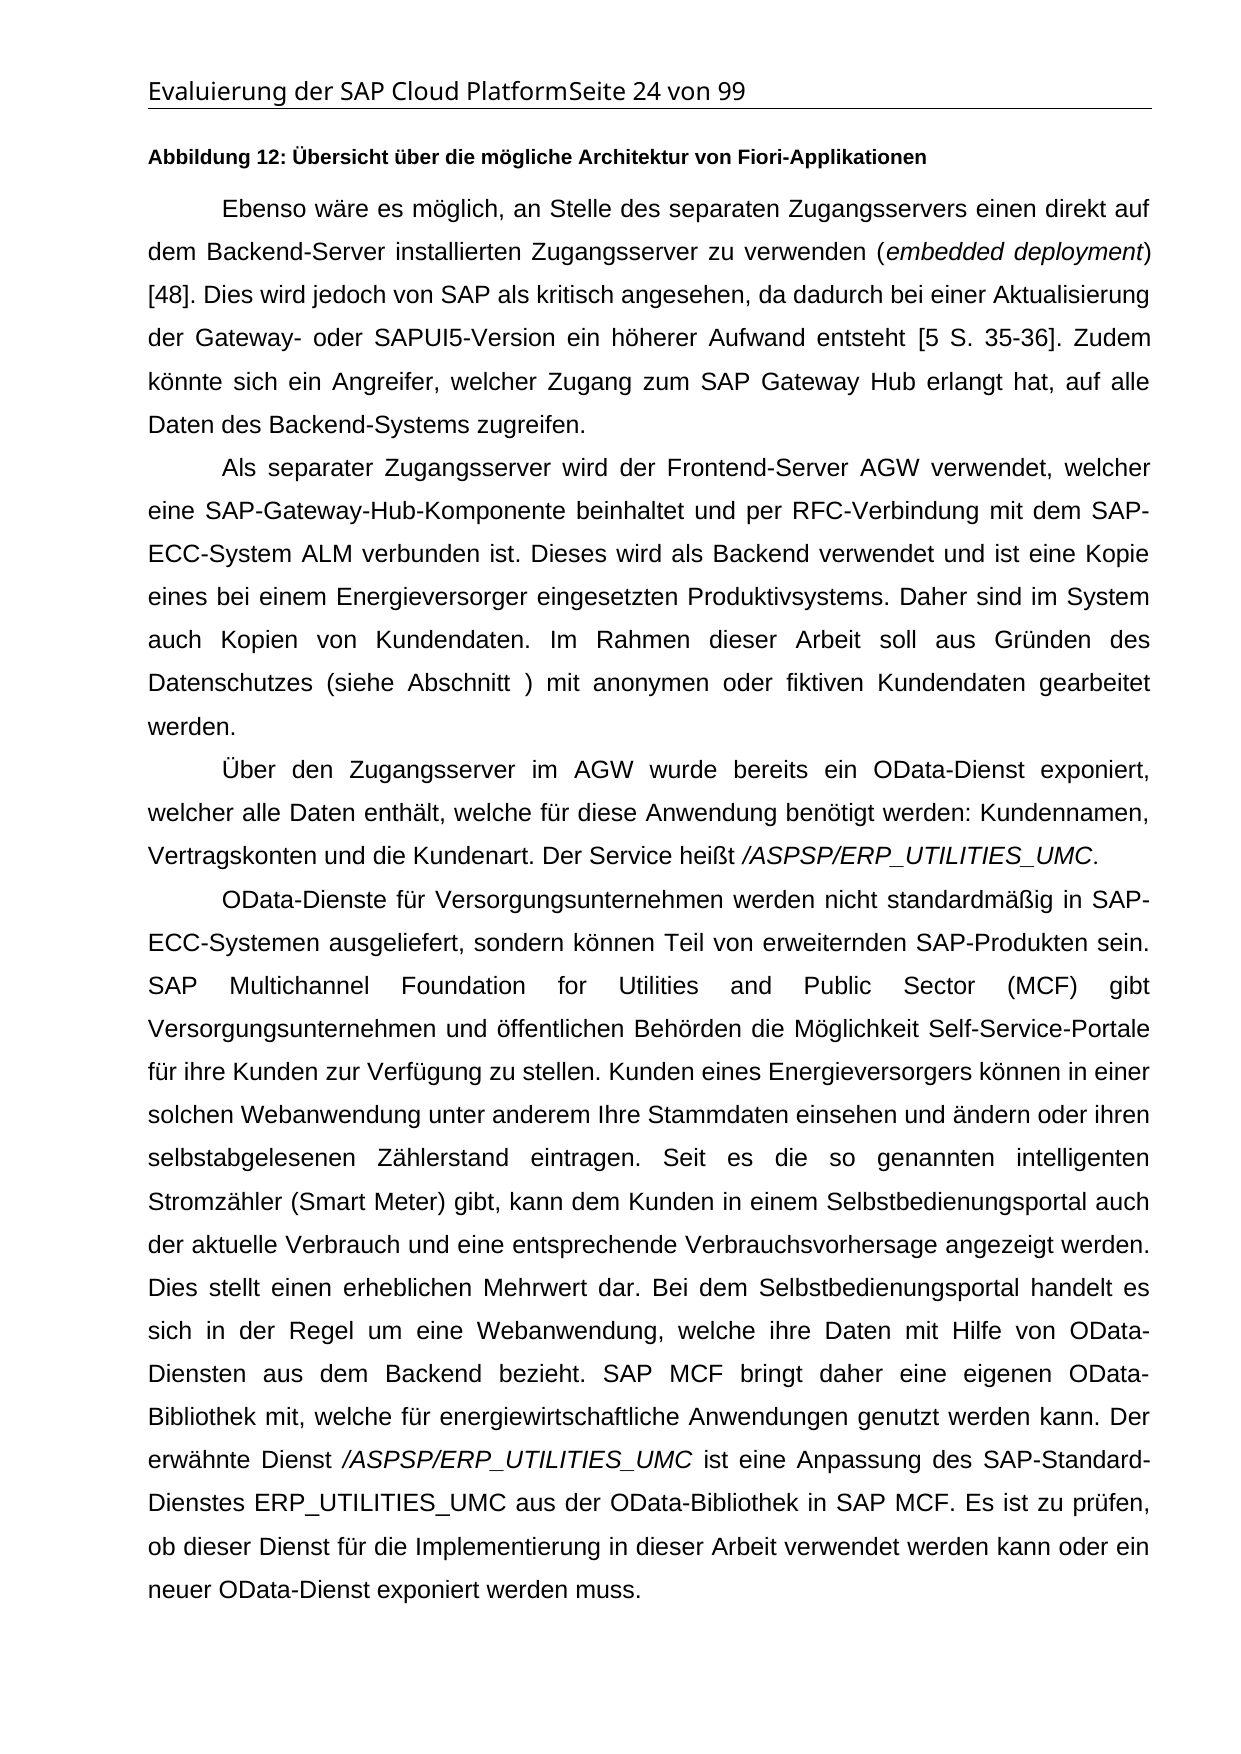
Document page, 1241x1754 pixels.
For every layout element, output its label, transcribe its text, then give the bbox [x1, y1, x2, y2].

text OData-Dienste für Versorgungsunternehmen werden nicht standardmäßig in SAP-ECC-Systemen ausgeliefert, sondern können Teil von erweiternden SAP-Produkten sein. SAP Multichannel Foundation for Utilities and Public Sector (MCF) gibt Versorgungsunternehmen und öffentlichen Behörden die Möglichkeit Self-Service-Portale für ihre Kunden zur Verfügung zu stellen. Kunden eines Energieversorgers können in einer solchen Webanwendung unter anderem Ihre Stammdaten einsehen und ändern oder ihren selbstabgelesenen Zählerstand eintragen. Seit es die so genannten intelligenten Stromzähler (Smart Meter) gibt, kann dem Kunden in einem Selbstbedienungsportal auch der aktuelle Verbrauch und eine entsprechende Verbrauchsvorhersage angezeigt werden. Dies stellt einen erheblichen Mehrwert dar. Bei dem Selbstbedienungsportal handelt es sich in der Regel um eine Webanwendung, welche ihre Daten mit Hilfe von OData-Diensten aus dem Backend bezieht. SAP MCF bringt daher eine eigenen OData-Bibliothek mit, welche für energiewirtschaftliche Anwendungen genutzt werden kann. Der erwähnte Dienst /ASPSP/ERP_UTILITIES_UMC ist eine Anpassung des SAP-Standard-Dienstes ERP_UTILITIES_UMC aus der OData-Bibliothek in SAP MCF. Es ist zu prüfen, ob dieser Dienst für die Implementierung in dieser Arbeit verwendet werden kann oder ein neuer OData-Dienst exponiert werden muss. [148, 885, 1152, 1603]
text Als separater Zugangsserver wird der Frontend-Server AGW verwendet, welcher eine SAP-Gateway-Hub-Komponente beinhaltet und per RFC-Verbindung mit dem SAP-ECC-System ALM verbunden ist. Dieses wird als Backend verwendet und ist eine Kopie eines bei einem Energieversorger eingesetzten Produktivsystems. Daher sind im System auch Kopien von Kundendaten. Im Rahmen dieser Arbeit soll aus Gründen des Datenschutzes (siehe Abschnitt 0) mit anonymen oder fiktiven Kundendaten gearbeitet werden. [148, 453, 1152, 740]
text Abbildung 12: Übersicht über die mögliche Architektur von Fiori-Applikationen [148, 145, 1152, 169]
text Ebenso wäre es möglich, an Stelle des separaten Zugangsservers einen direkt auf dem Backend-Server installierten Zugangsserver zu verwenden (embedded deployment) . Dies wird jedoch von SAP als kritisch angesehen, da dadurch bei einer Aktualisierung der Gateway- oder SAPUI5-Version ein höherer Aufwand entsteht . Zudem könnte sich ein Angreifer, welcher Zugang zum SAP Gateway Hub erlangt hat, auf alle Daten des Backend-Systems zugreifen. [148, 194, 1152, 438]
text Über den Zugangsserver im AGW wurde bereits ein OData-Dienst exponiert, welcher alle Daten enthält, welche für diese Anwendung benötigt werden: Kundennamen, Vertragskonten und die Kundenart. Der Service heißt /ASPSP/ERP_UTILITIES_UMC. [148, 755, 1152, 870]
